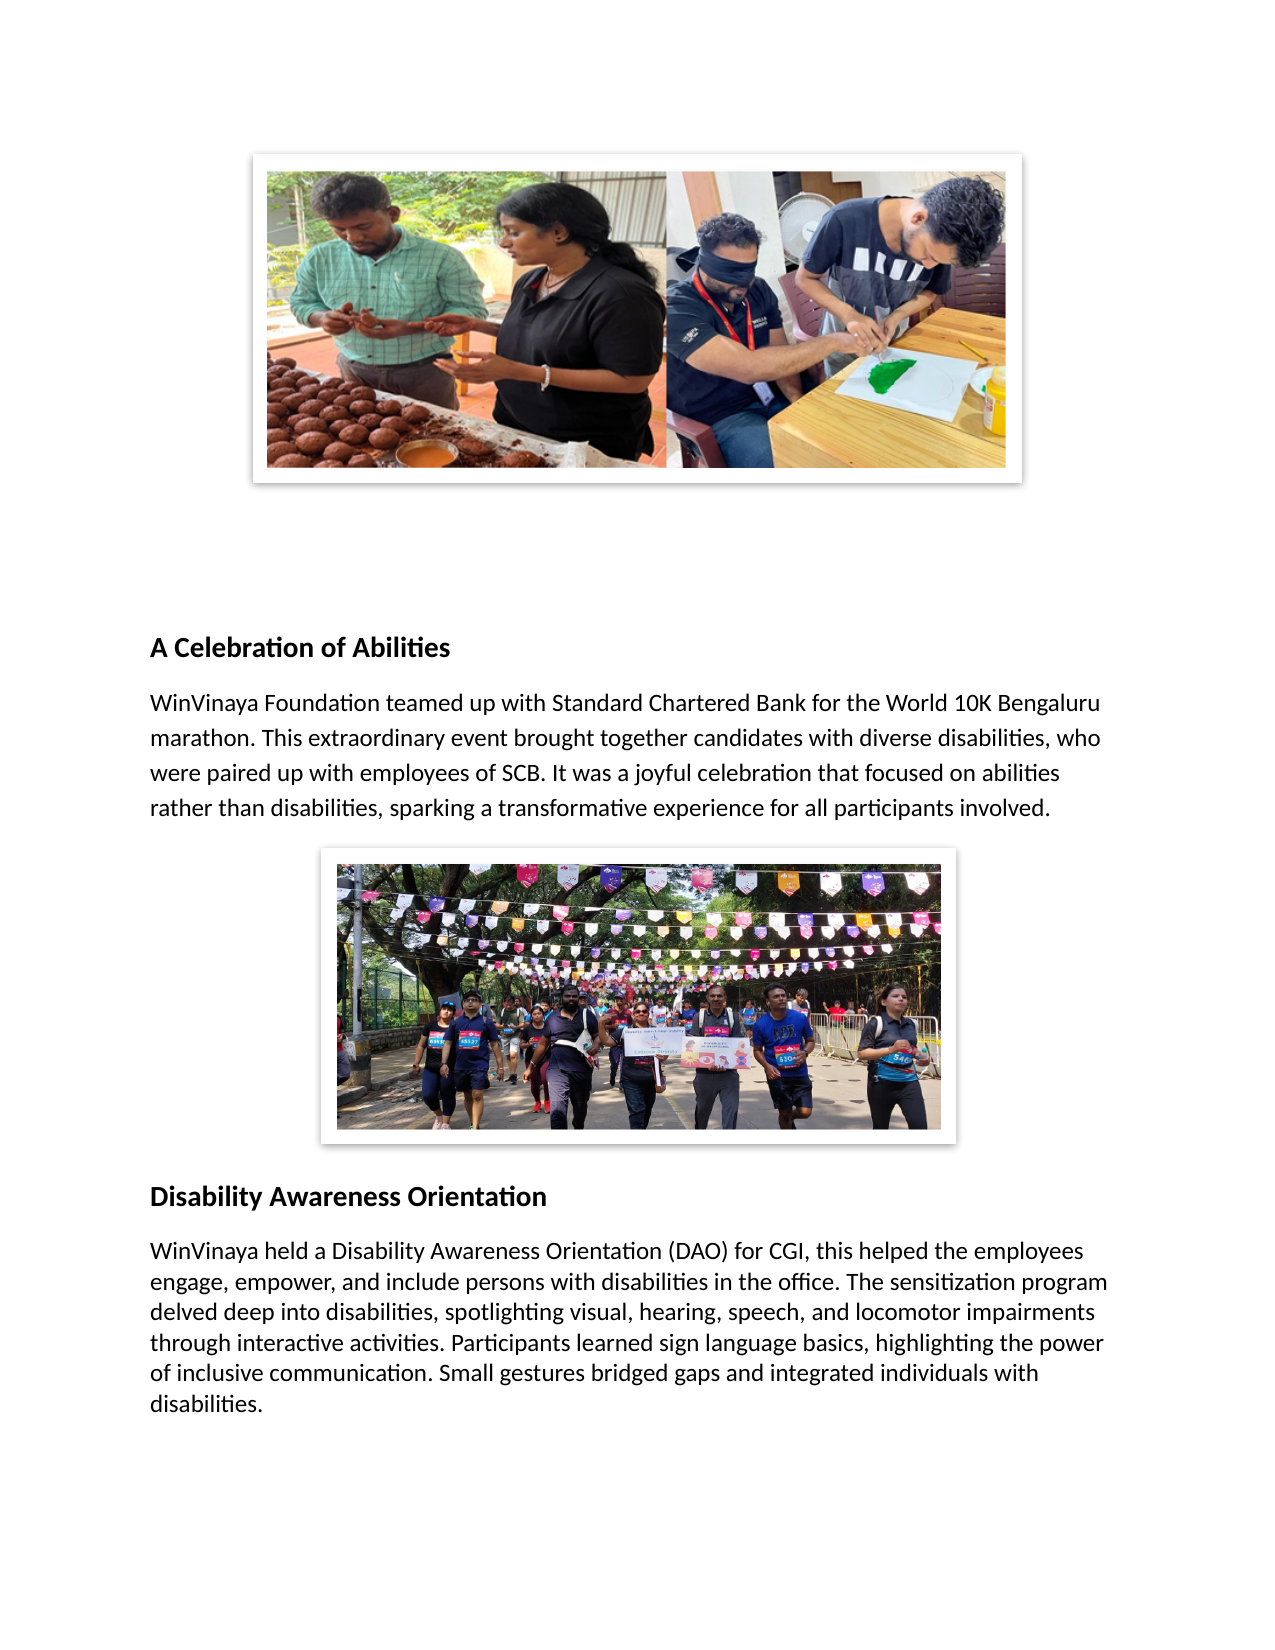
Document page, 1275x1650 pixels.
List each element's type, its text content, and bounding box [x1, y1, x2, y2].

text A Celebration of Abilities [150, 629, 1125, 665]
picture [267, 169, 1008, 468]
text WinVinaya Foundation teamed up with Standard Chartered Bank for the World 10K Bengaluru marathon. This extraordinary event brought together candidates with diverse disabilities, who were paired up with employees of SCB. It was a joyful celebration that focused on abilities rather than disabilities, sparking a transformative experience for all participants involved. [150, 687, 1125, 822]
text Disability Awareness Orientation [150, 1178, 1125, 1213]
picture [336, 862, 941, 1130]
text WinVinaya held a Disability Awareness Orientation (DAO) for CGI, this helped the employees engage, empower, and include persons with disabilities in the office. The sensitization program delved deep into disabilities, spotlighting visual, hearing, speech, and locomotor impairments through interactive activities. Participants learned sign language basics, highlighting the power of inclusive communication. Small gestures bridged gaps and integrated individuals with disabilities. [150, 1235, 1125, 1418]
